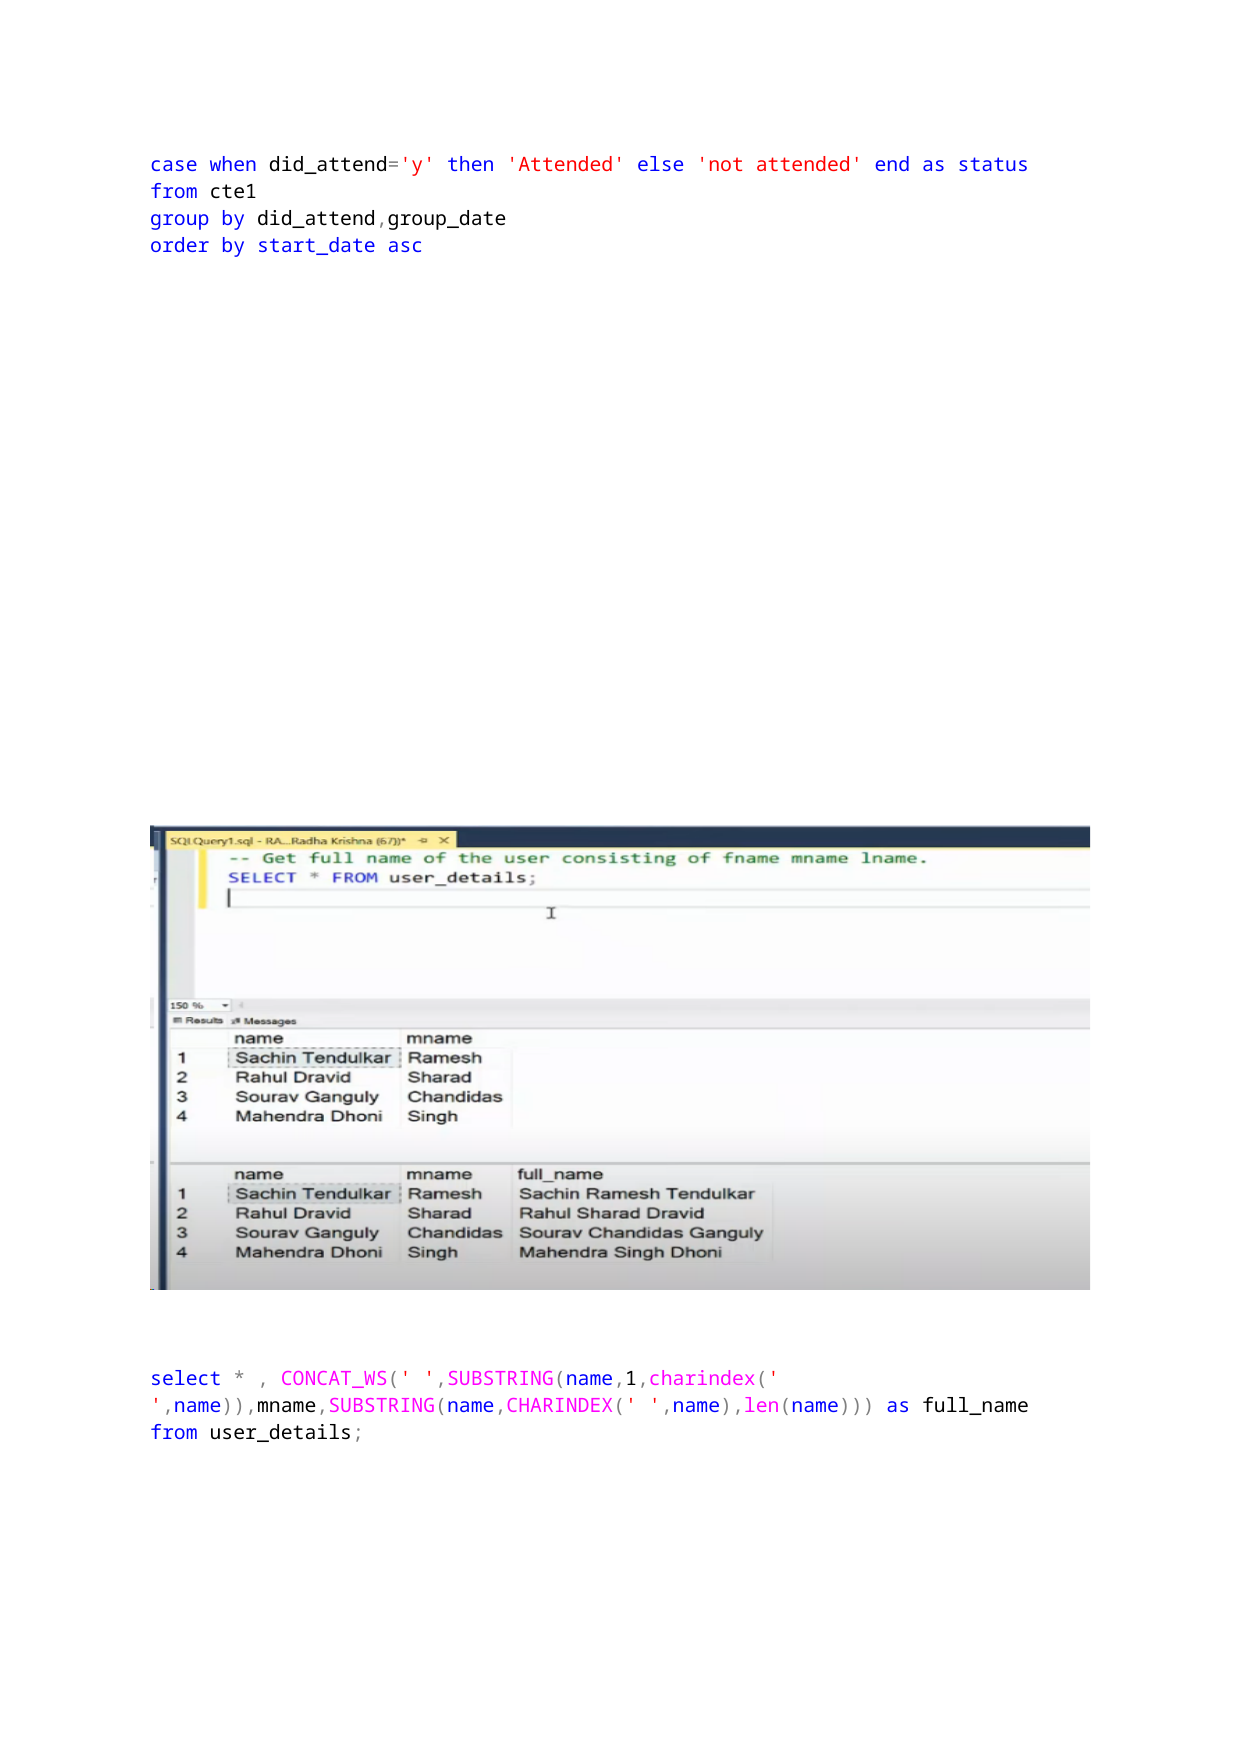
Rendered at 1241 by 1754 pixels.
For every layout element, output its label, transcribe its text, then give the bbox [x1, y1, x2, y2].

text order by start_date asc [150, 231, 1090, 258]
text select * , CONCAT_WS(' ',SUBSTRING(name,1,charindex(' ',name)),mname,SUBSTRING(name,CHARINDEX(' ',name),len(name))) as full_name [150, 1364, 1090, 1418]
text group by did_attend,group_date [150, 204, 1090, 231]
picture [150, 825, 1091, 1290]
text from user_details; [150, 1418, 1090, 1445]
text case when did_attend='y' then 'Attended' else 'not attended' end as status [150, 150, 1090, 177]
text from cte1 [150, 177, 1090, 204]
